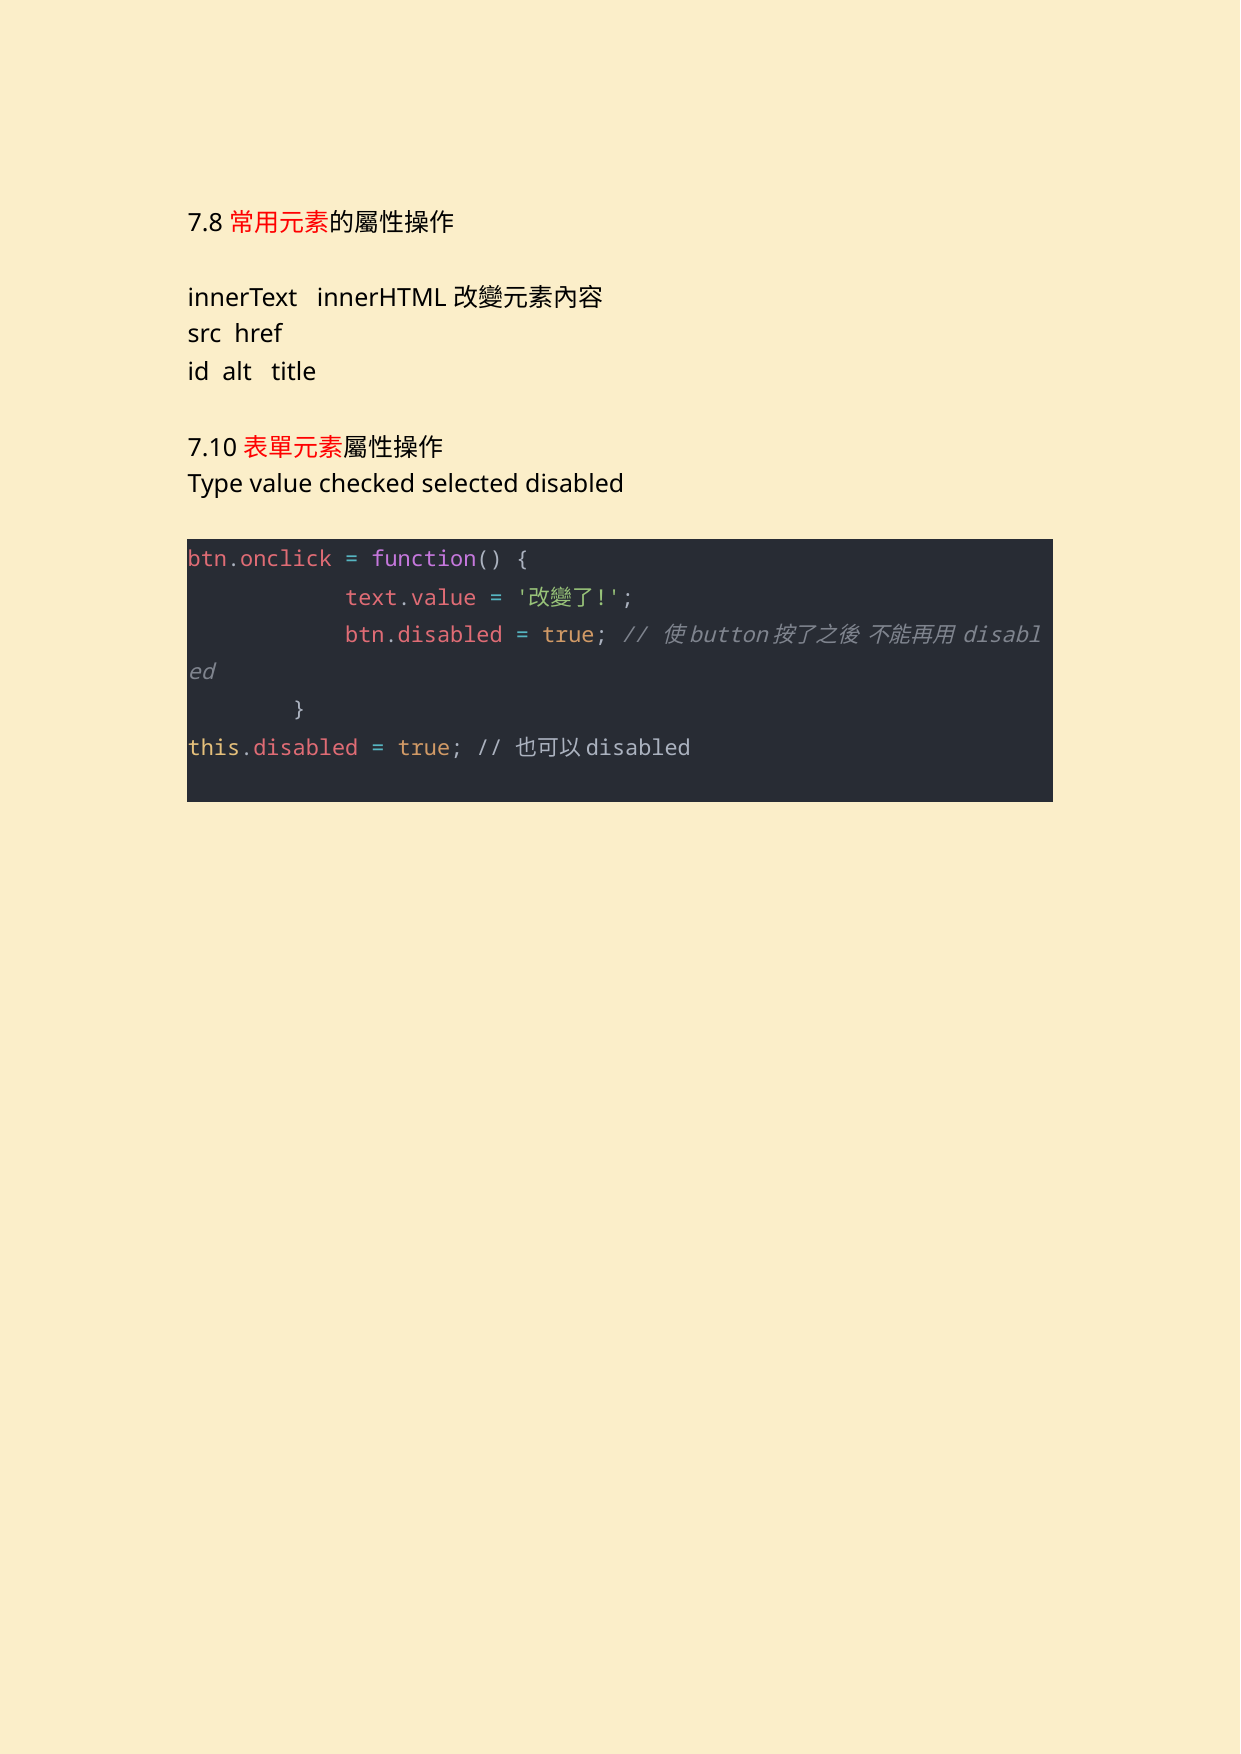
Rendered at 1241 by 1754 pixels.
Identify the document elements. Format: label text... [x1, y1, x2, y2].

text src href [187, 314, 1053, 352]
text innerText innerHTML 改變元素內容 [187, 277, 1053, 314]
text this.disabled = true; // 也可以disabled [187, 727, 1053, 764]
text Type value checked selected disabled [187, 464, 1053, 502]
text id alt title [187, 352, 1053, 389]
text btn.disabled = true; // 使button按了之後 不能再用 disabled [187, 614, 1053, 689]
text 7.10 表單元素屬性操作 [187, 427, 1053, 464]
text text.value = '改變了!'; [187, 577, 1053, 614]
text } [187, 689, 1053, 727]
text btn.onclick = function() { [187, 539, 1053, 577]
text 7.8 常用元素的屬性操作 [187, 202, 1053, 239]
